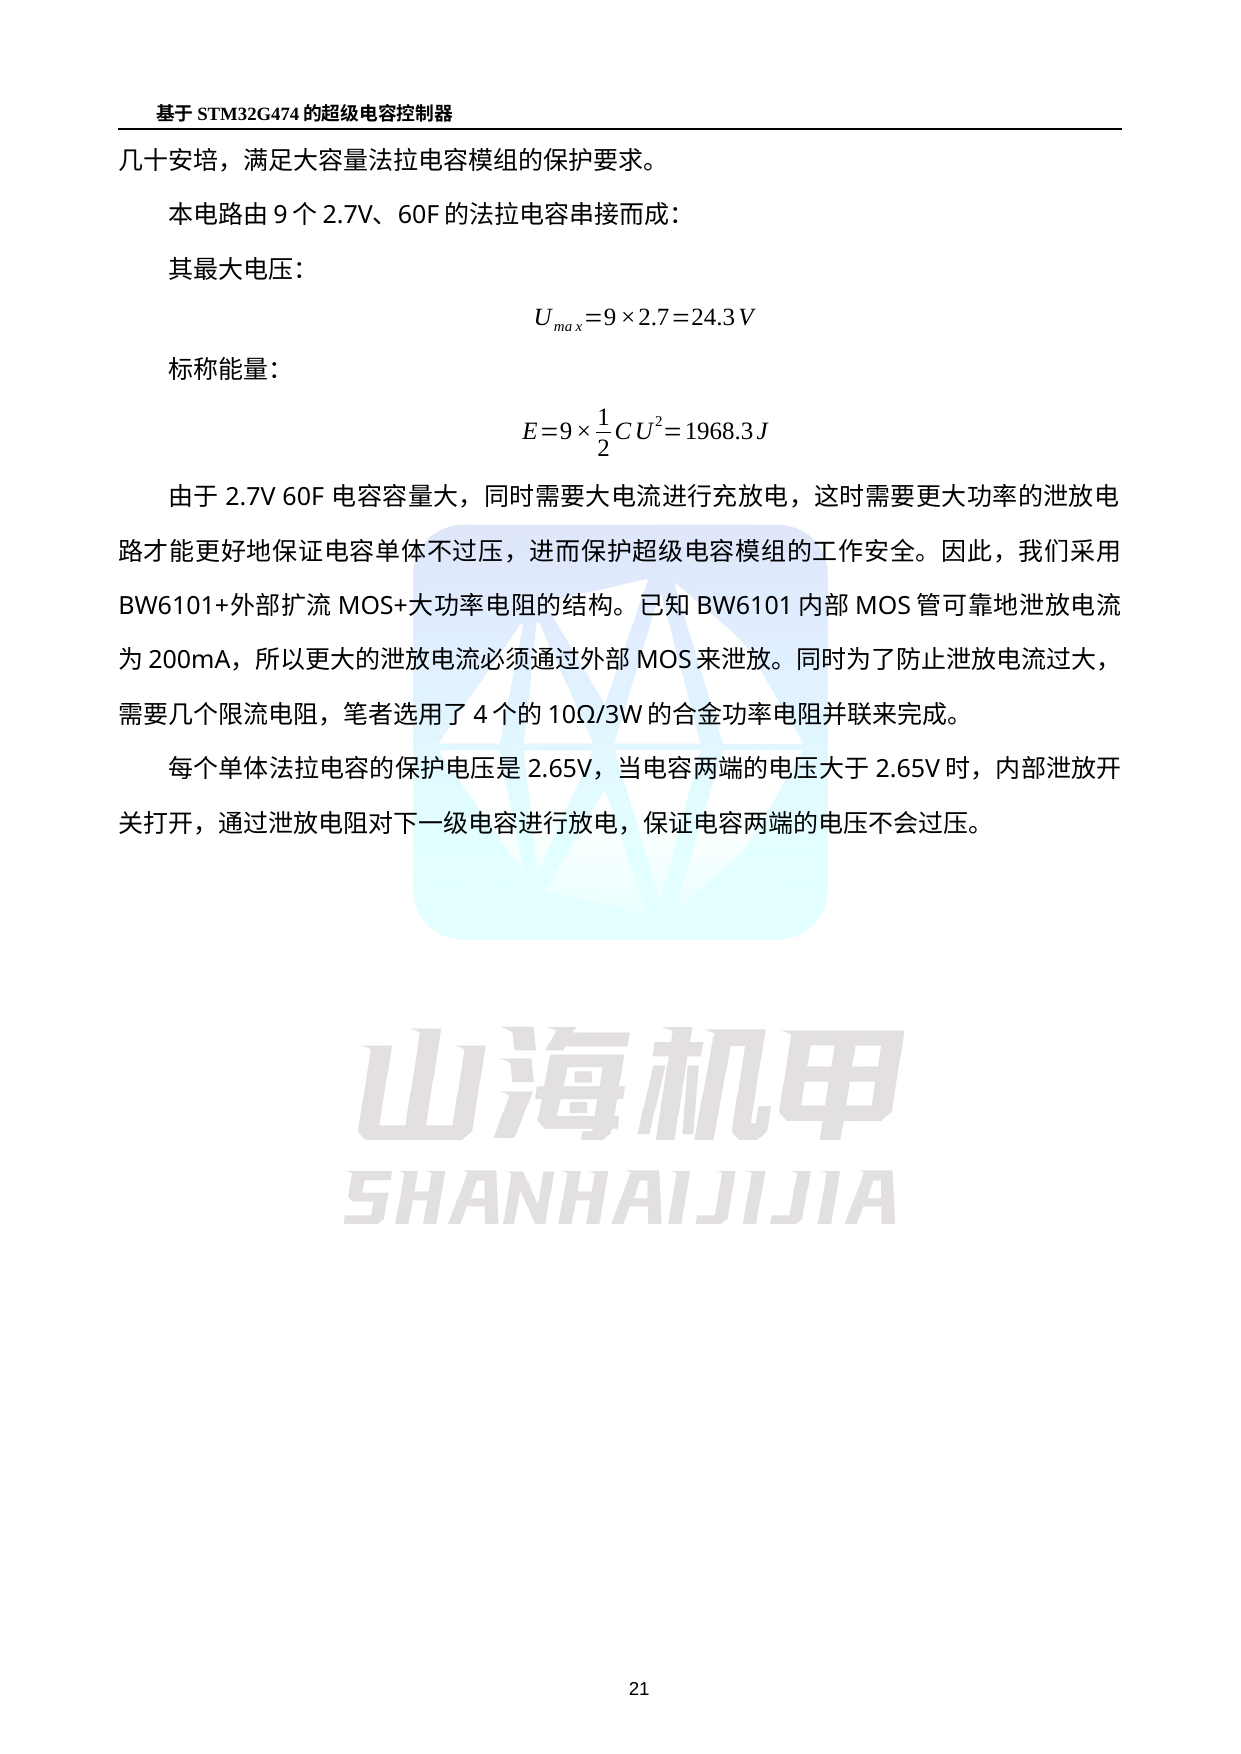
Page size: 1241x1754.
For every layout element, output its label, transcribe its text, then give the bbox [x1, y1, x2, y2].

text 本电路由9个2.7V、60F的法拉电容串接而成： [118, 195, 1122, 231]
text 其最大电压： [118, 249, 1122, 285]
text 每个单体法拉电容的保护电压是2.65V，当电容两端的电压大于2.65V时，内部泄放开关打开，通过泄放电阻对下一级电容进行放电，保证电容两端的电压不会过压。 [118, 749, 1122, 839]
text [118, 140, 1122, 177]
text 标称能量： [118, 349, 1122, 385]
text 由于 2.7V 60F 电容容量大，同时需要大电流进行充放电，这时需要更大功率的泄放电路才能更好地保证电容单体不过压，进而保护超级电容模组的工作安全。因此，我们采用BW6101+外部扩流MOS+大功率电阻的结构。已知BW6101内部MOS管可靠地泄放电流为200mA，所以更大的泄放电流必须通过外部MOS来泄放。同时为了防止泄放电流过大，需要几个限流电阻，笔者选用了4个的10Ω/3W的合金功率电阻并联来完成。 [118, 477, 1122, 731]
